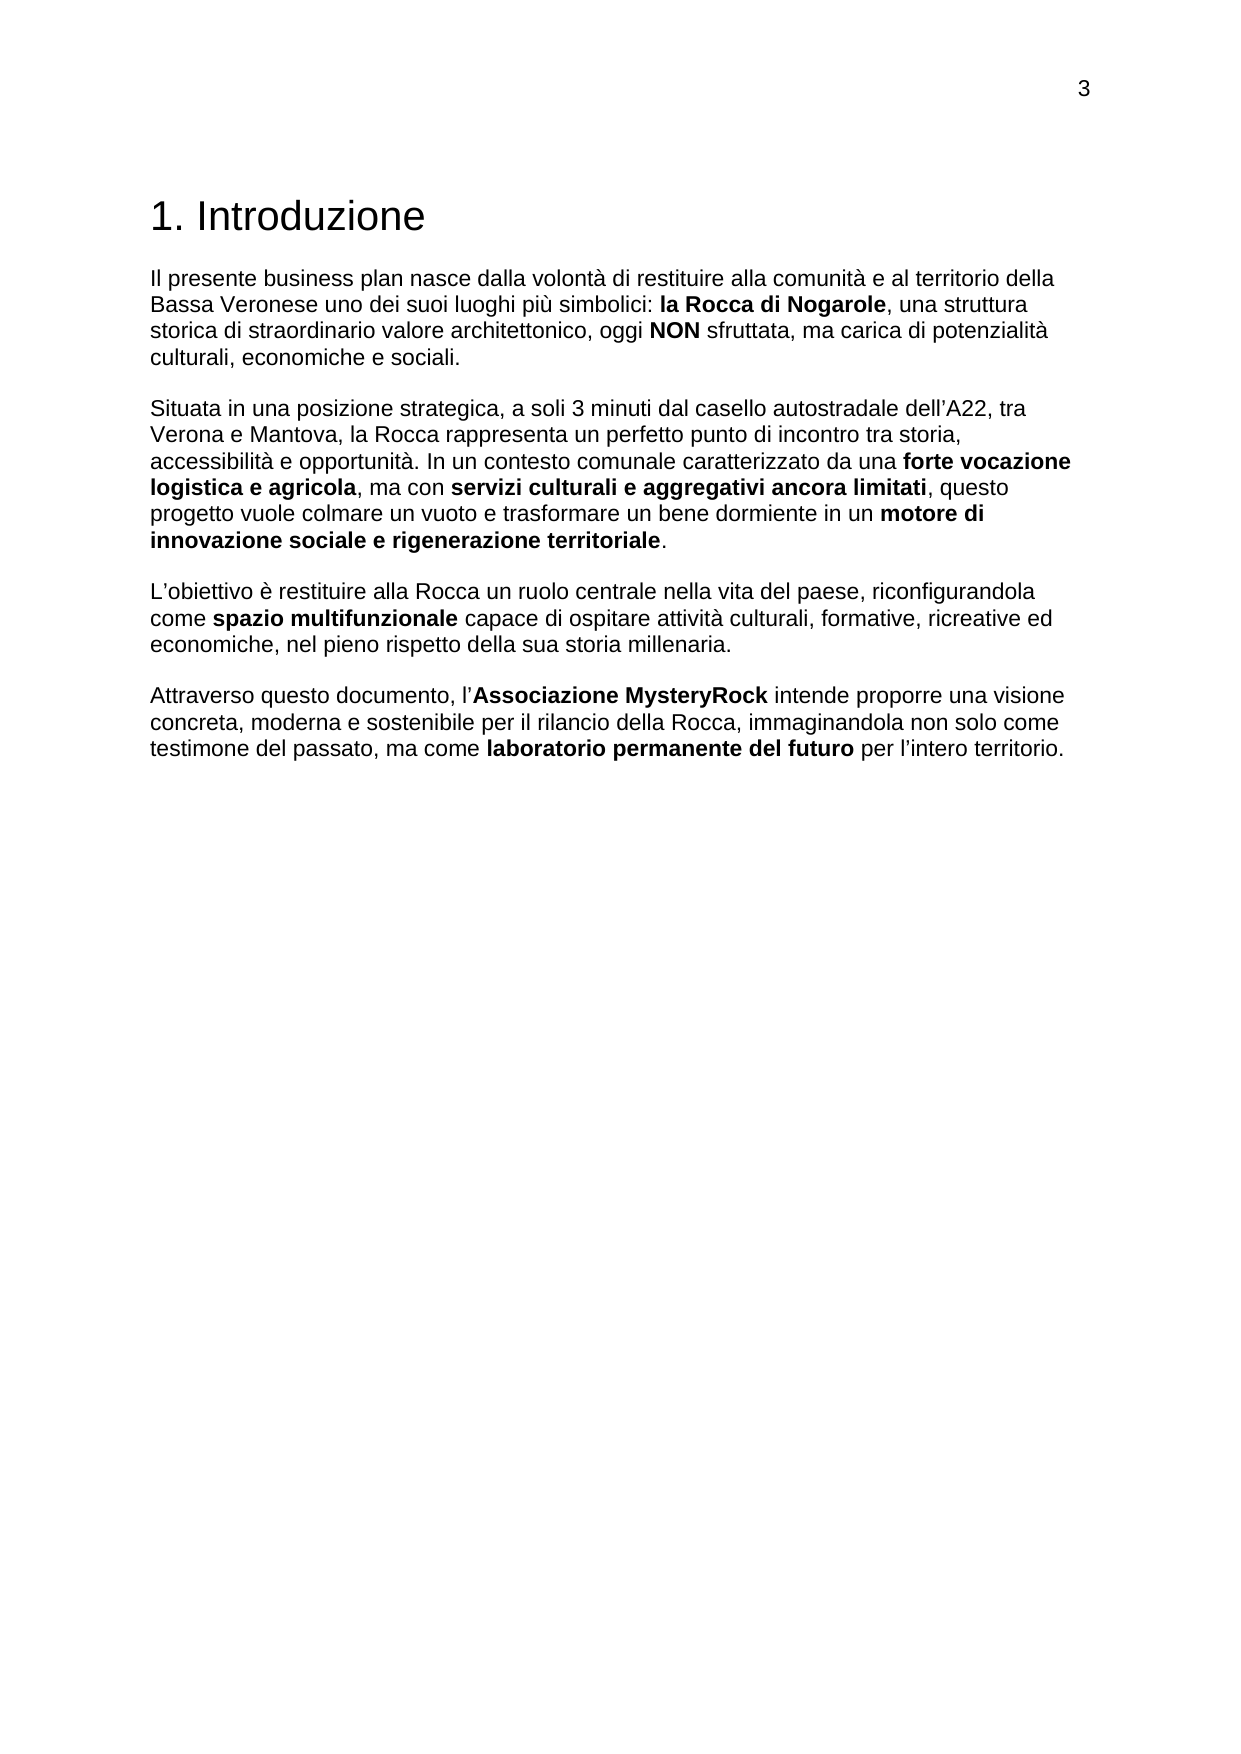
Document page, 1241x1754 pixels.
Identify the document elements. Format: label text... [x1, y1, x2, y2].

subtitle Il presente business plan nasce dalla volontà di restituire alla comunità e al territorio della Bassa Veronese uno dei suoi luoghi più simbolici: la Rocca di Nogarole, una struttura storica di straordinario valore architettonico, oggi NON sfruttata, ma carica di potenzialità culturali, economiche e sociali. [150, 264, 1090, 370]
subtitle Attraverso questo documento, l’Associazione MysteryRock intende proporre una visione concreta, moderna e sostenibile per il rilancio della Rocca, immaginandola non solo come testimone del passato, ma come laboratorio permanente del futuro per l’intero territorio. [150, 682, 1090, 761]
subtitle 1. Introduzione [150, 192, 1090, 239]
subtitle L’obiettivo è restituire alla Rocca un ruolo centrale nella vita del paese, riconfigurandola come spazio multifunzionale capace di ospitare attività culturali, formative, ricreative ed economiche, nel pieno rispetto della sua storia millenaria. [150, 578, 1090, 657]
subtitle Situata in una posizione strategica, a soli 3 minuti dal casello autostradale dell’A22, tra Verona e Mantova, la Rocca rappresenta un perfetto punto di incontro tra storia, accessibilità e opportunità. In un contesto comunale caratterizzato da una forte vocazione logistica e agricola, ma con servizi culturali e aggregativi ancora limitati, questo progetto vuole colmare un vuoto e trasformare un bene dormiente in un motore di innovazione sociale e rigenerazione territoriale. [150, 395, 1090, 553]
